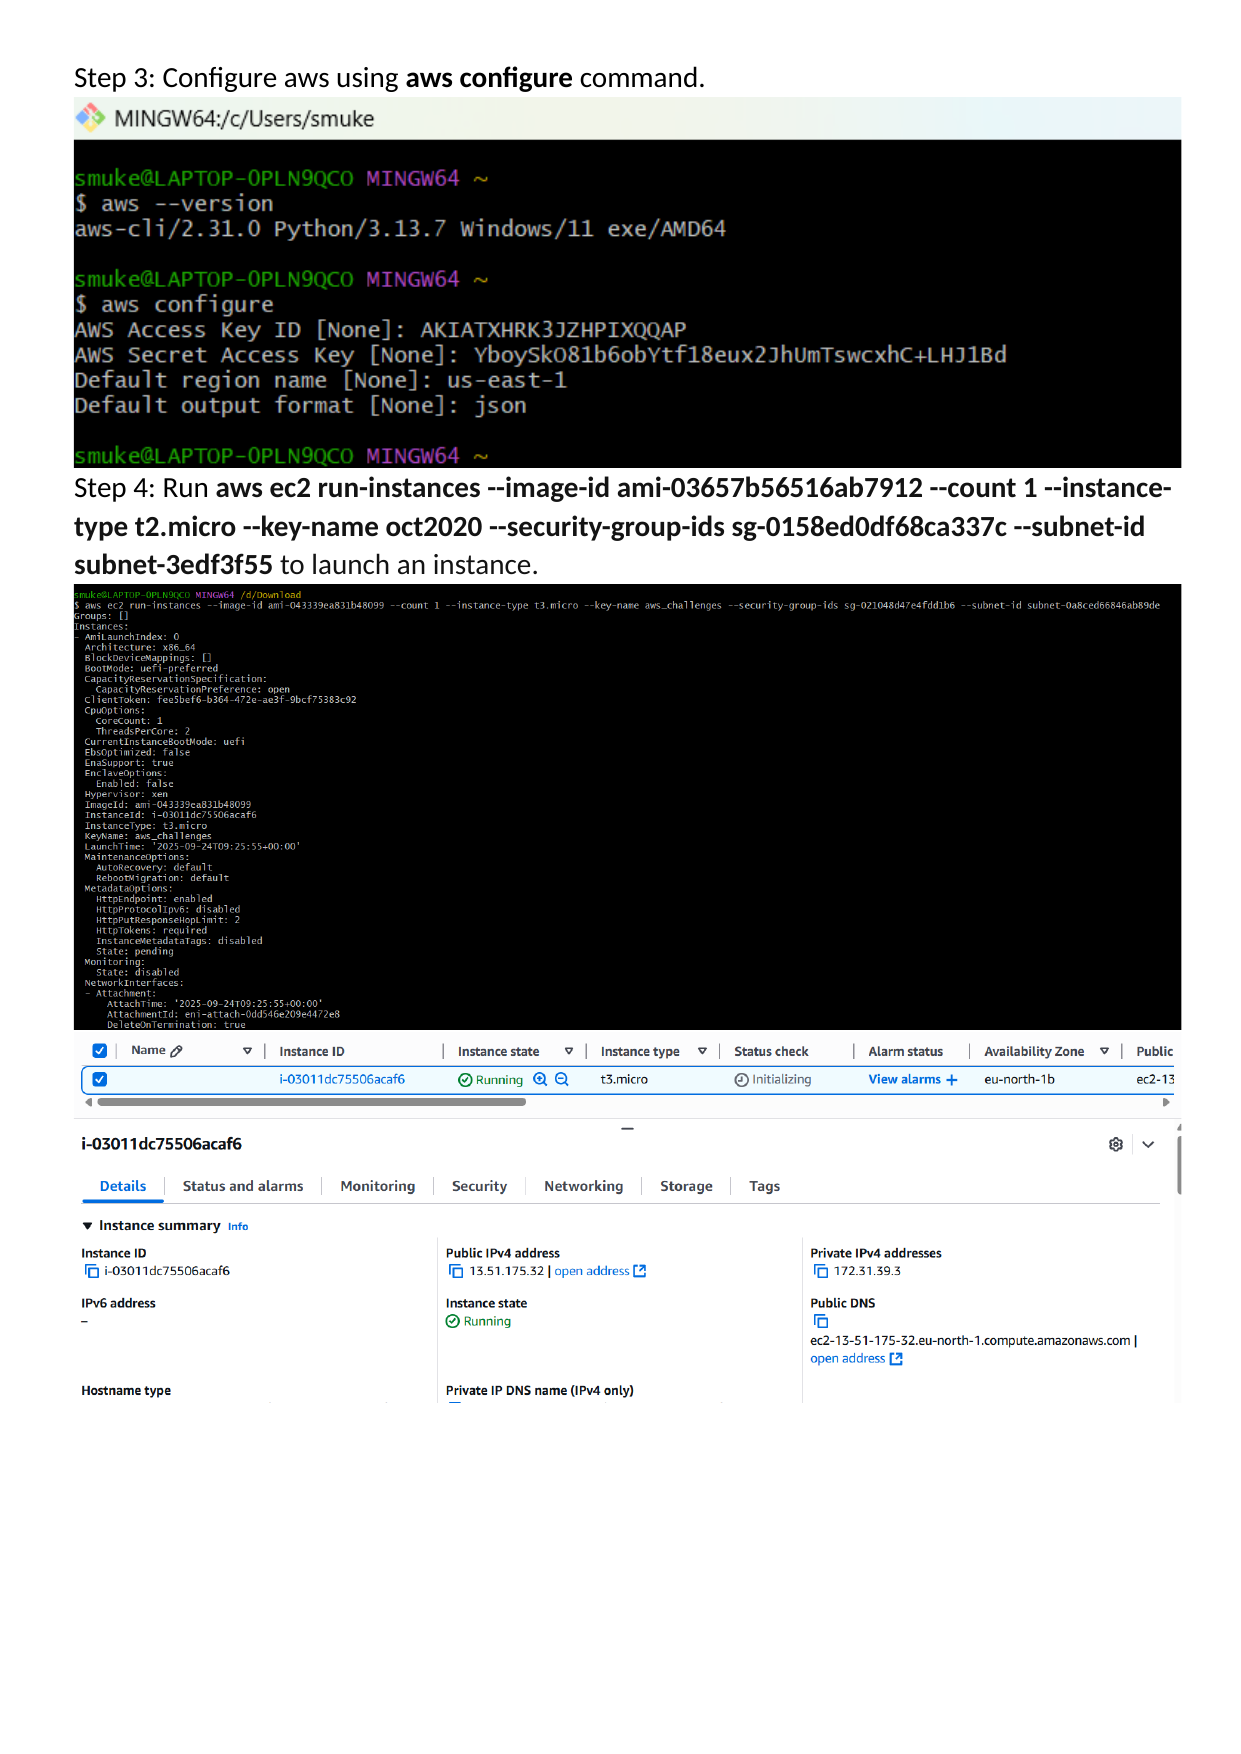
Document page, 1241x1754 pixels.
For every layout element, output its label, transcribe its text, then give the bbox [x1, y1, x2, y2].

picture [73, 1032, 1182, 1403]
picture [73, 97, 1182, 468]
picture [73, 584, 1182, 1030]
list Step 3: Configure aws using aws configure command. [74, 59, 1181, 95]
list Step 4: Run aws ec2 run-instances --image-id ami-03657b56516ab7912 --count 1 --instance-type t2.micro --key-name oct2020 --security-group-ids sg-0158ed0df68ca337c --subnet-id subnet-3edf3f55 to launch an instance. [74, 469, 1181, 584]
